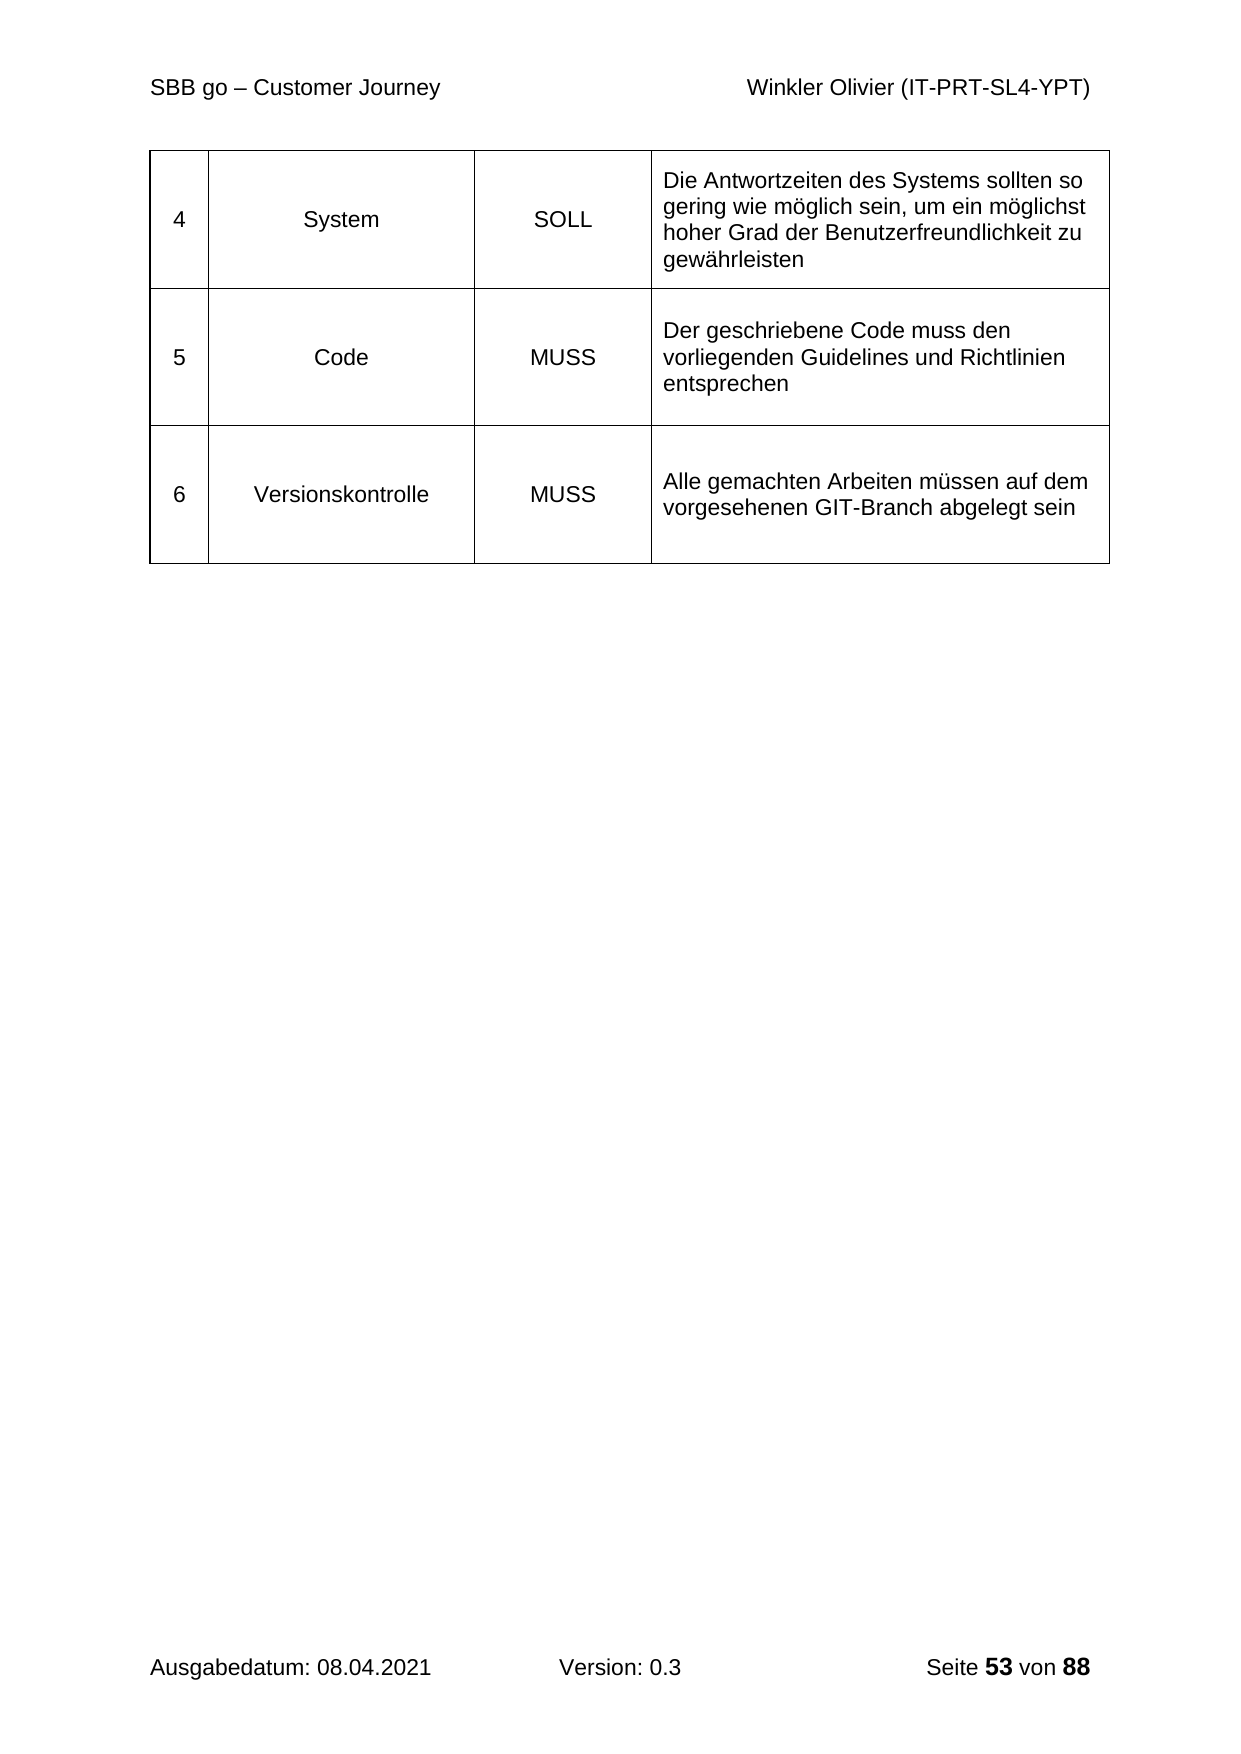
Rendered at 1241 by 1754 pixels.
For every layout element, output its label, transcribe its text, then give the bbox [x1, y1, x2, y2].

table_cell MUSS [475, 289, 651, 425]
table_cell 5 [151, 289, 208, 425]
table_cell Code [209, 289, 474, 425]
table_cell System [209, 151, 474, 287]
table_cell MUSS [475, 426, 651, 562]
table_cell 4 [151, 151, 208, 287]
table_cell SOLL [475, 151, 651, 287]
table_cell Der geschriebene Code muss den vorliegenden Guidelines und Richtlinien entsprechen [652, 289, 1109, 425]
table_cell Alle gemachten Arbeiten müssen auf dem vorgesehenen GIT-Branch abgelegt sein [652, 426, 1109, 562]
table_cell Die Antwortzeiten des Systems sollten so gering wie möglich sein, um ein möglichst hoher Grad der Benutzerfreundlichkeit zu gewährleisten [652, 151, 1109, 287]
table_cell 6 [151, 426, 208, 562]
table_cell Versionskontrolle [209, 426, 474, 562]
